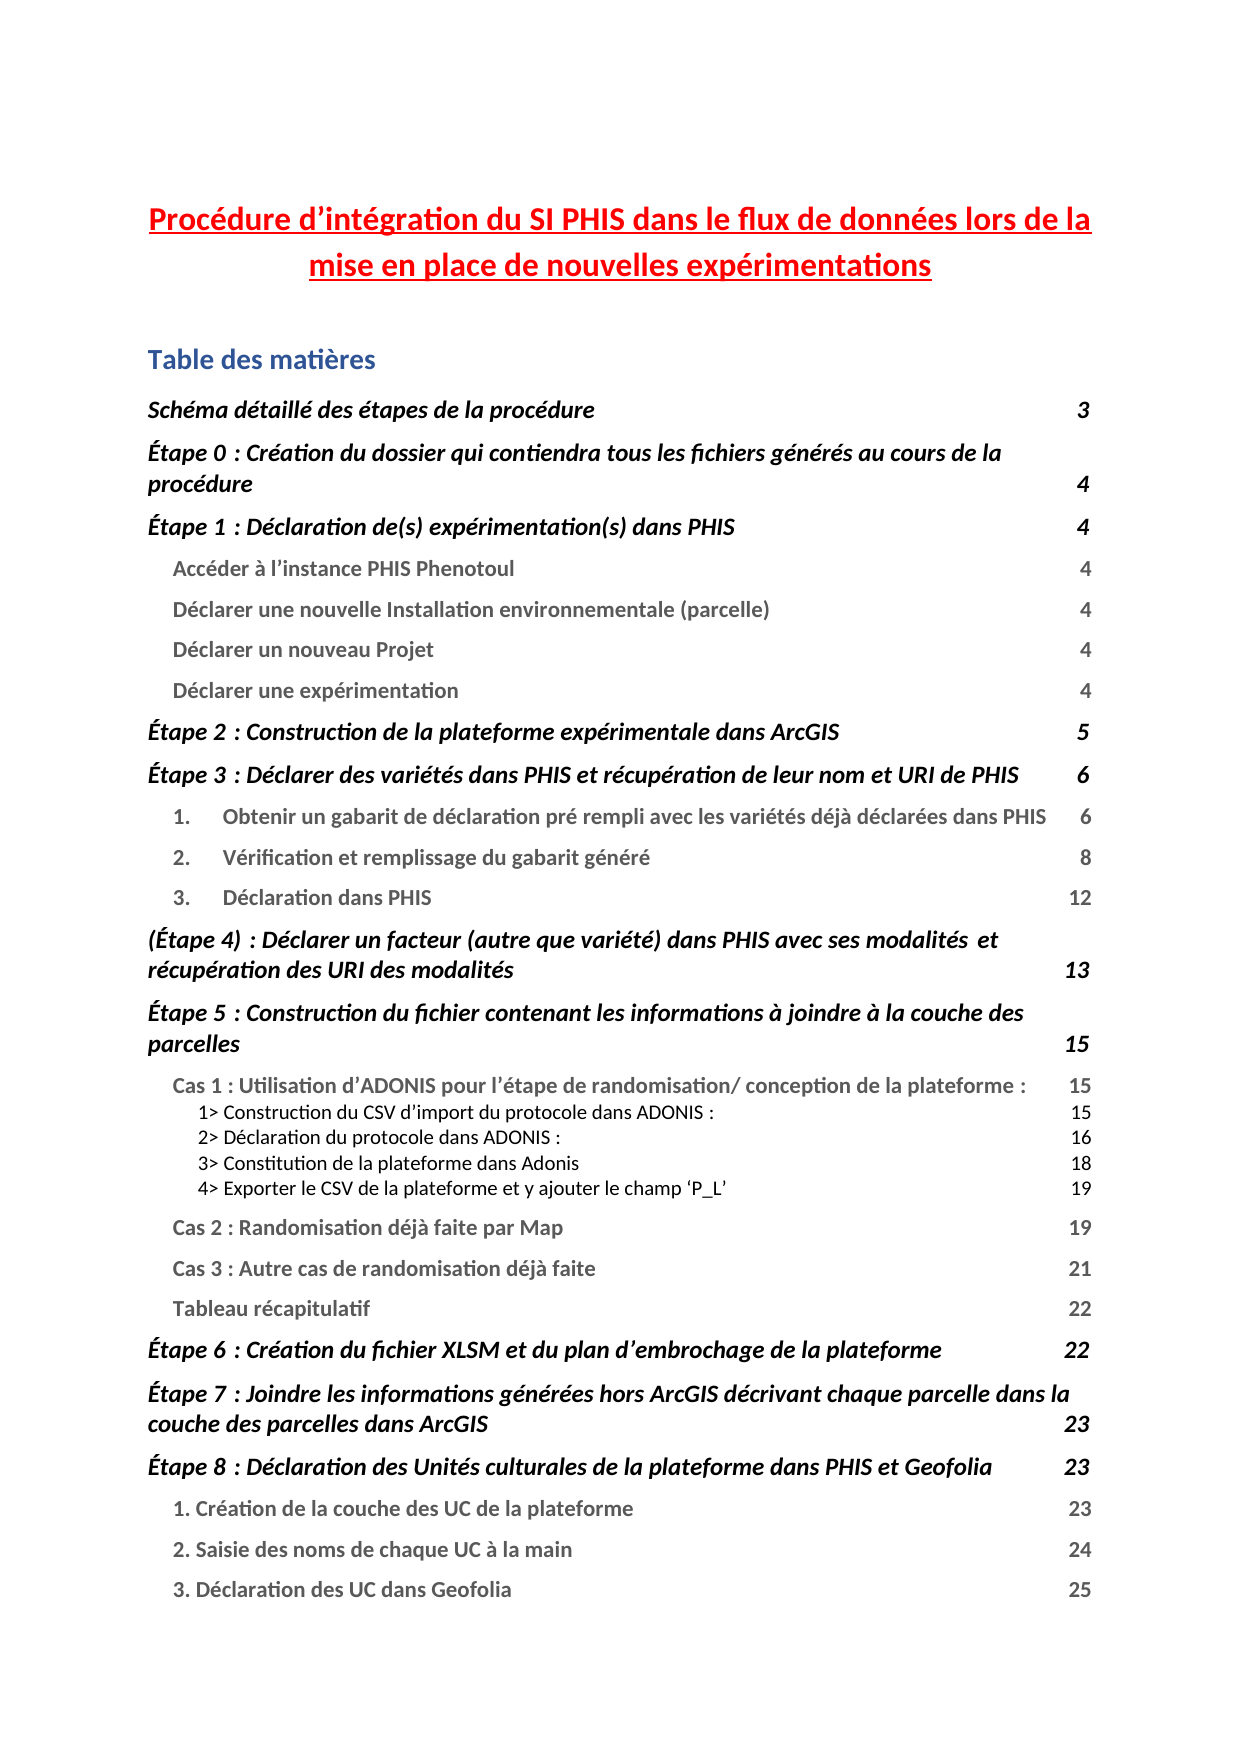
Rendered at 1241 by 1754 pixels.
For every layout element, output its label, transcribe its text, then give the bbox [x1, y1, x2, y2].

text Procédure d’intégration du SI PHIS dans le flux de données lors de la mise en place de nouvelles expérimentations [148, 198, 1093, 285]
text Table des matières [148, 341, 1093, 377]
